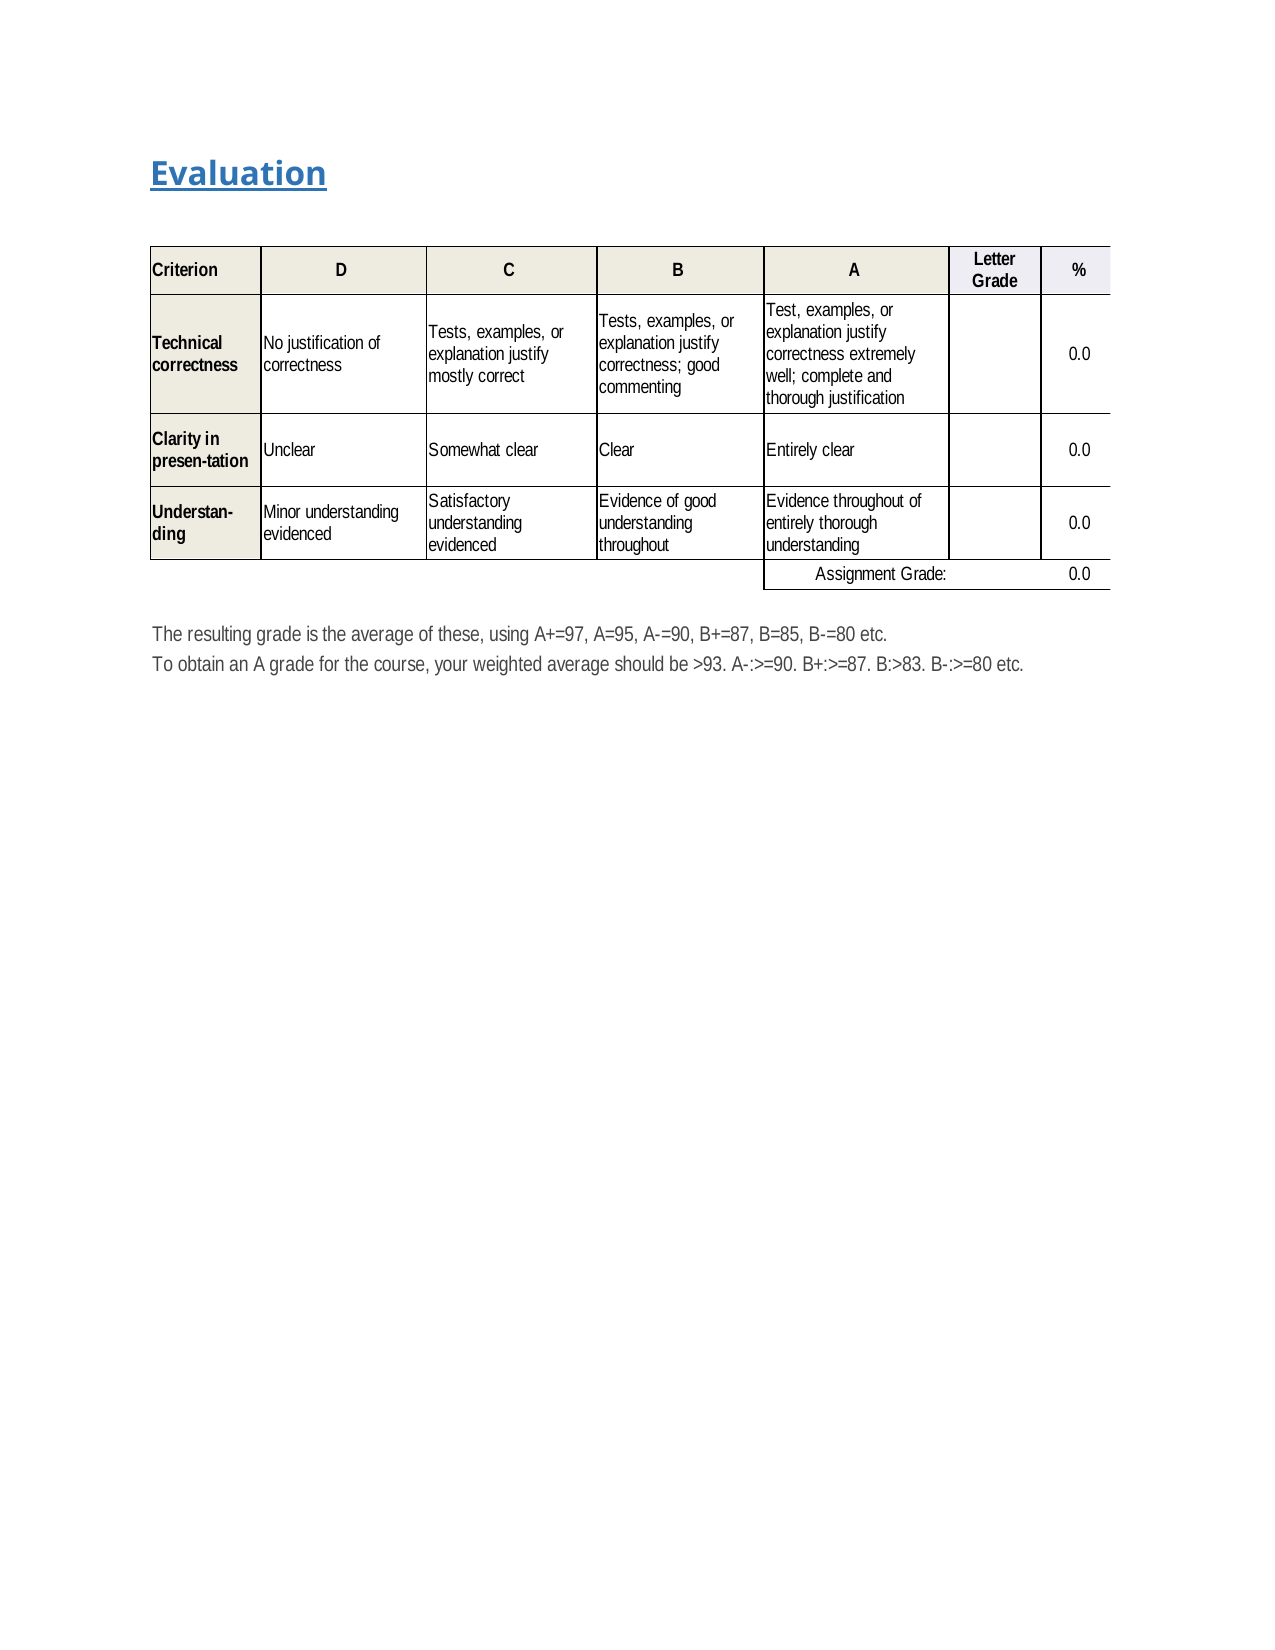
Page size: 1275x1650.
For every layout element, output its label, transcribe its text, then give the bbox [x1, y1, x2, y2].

subtitle Evaluation [150, 150, 1125, 195]
